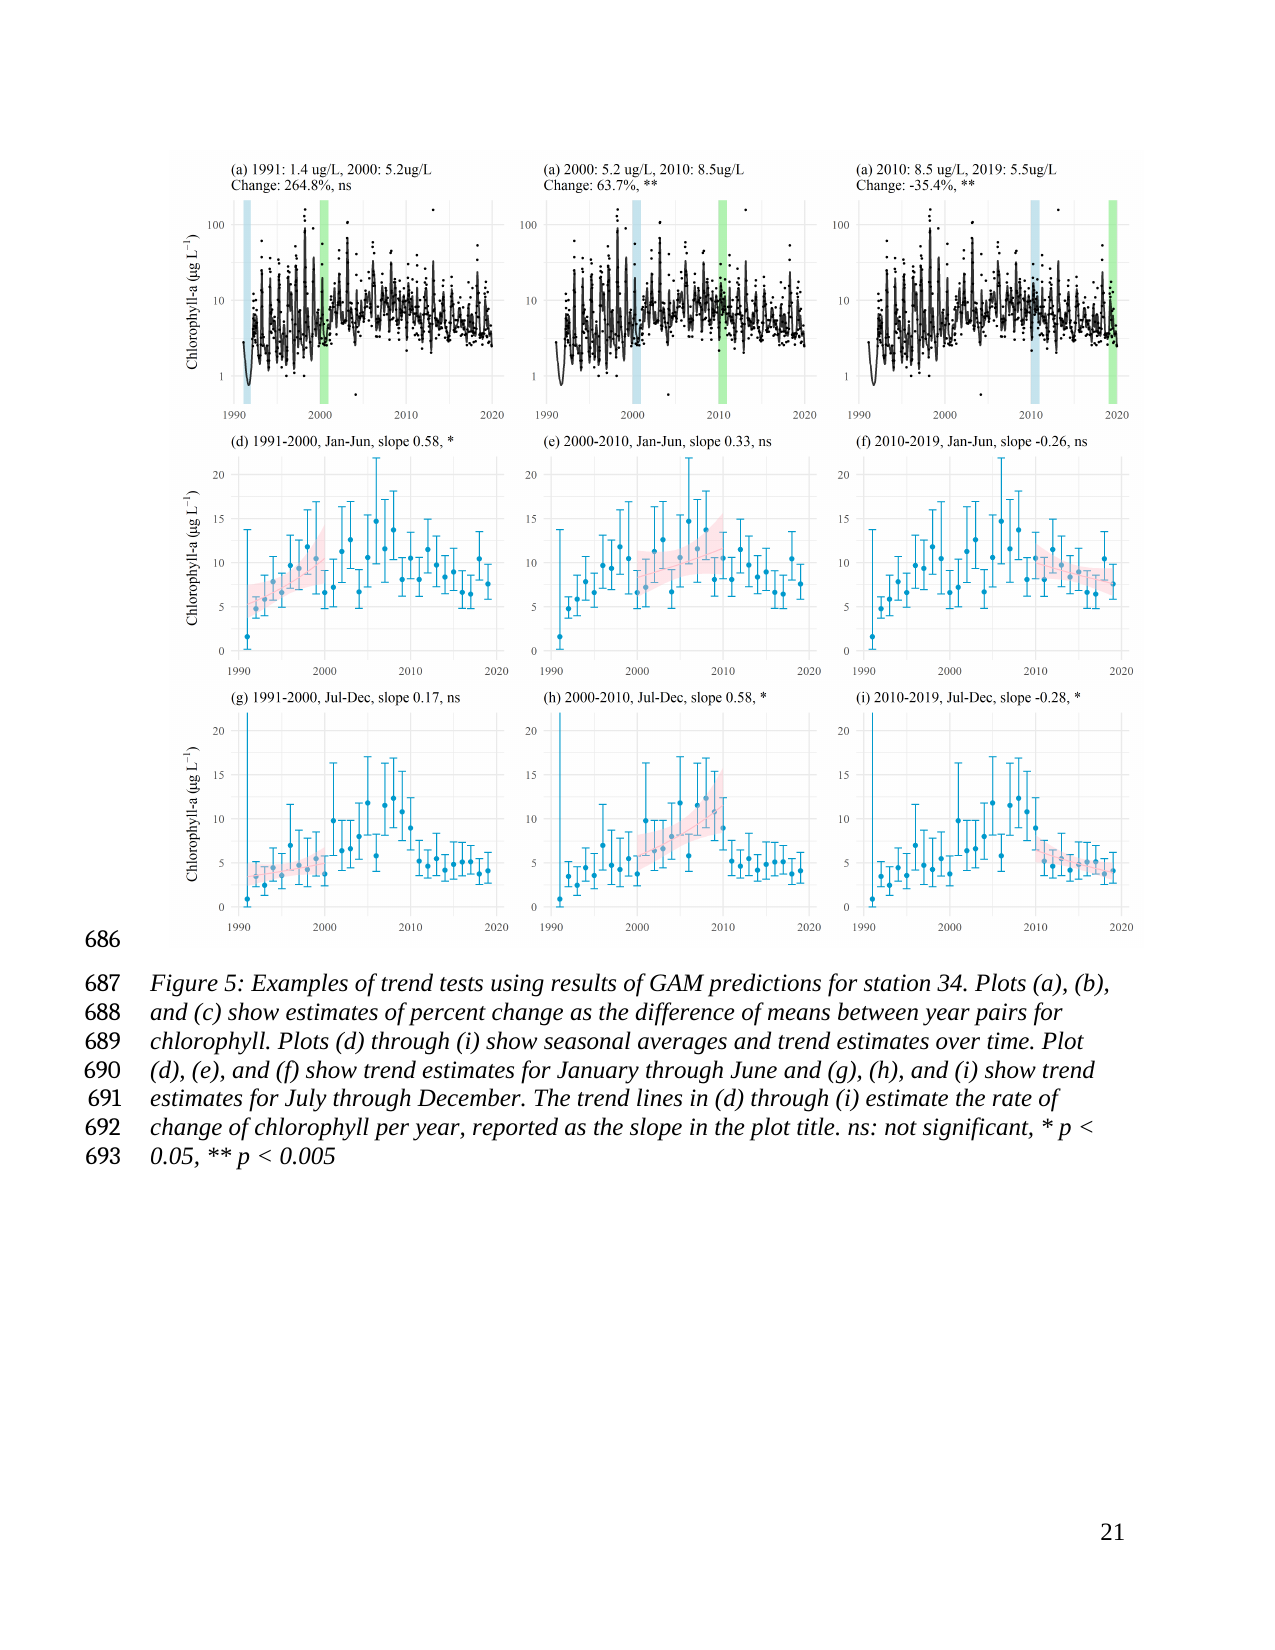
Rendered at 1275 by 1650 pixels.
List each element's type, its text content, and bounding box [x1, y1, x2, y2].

text Figure 5: Examples of trend tests using results of GAM predictions for station 34. Plots (a), (b), and (c) show estimates of percent change as the difference of means between year pairs for chlorophyll. Plots (d) through (i) show seasonal averages and trend estimates over time. Plot (d), (e), and (f) show trend estimates for January through June and (g), (h), and (i) show trend estimates for July through December. The trend lines in (d) through (i) estimate the rate of change of chlorophyll per year, reported as the slope in the plot title. ns: not significant, * p < 0.05, ** p < 0.005 [150, 968, 1125, 1170]
picture [168, 150, 1144, 948]
